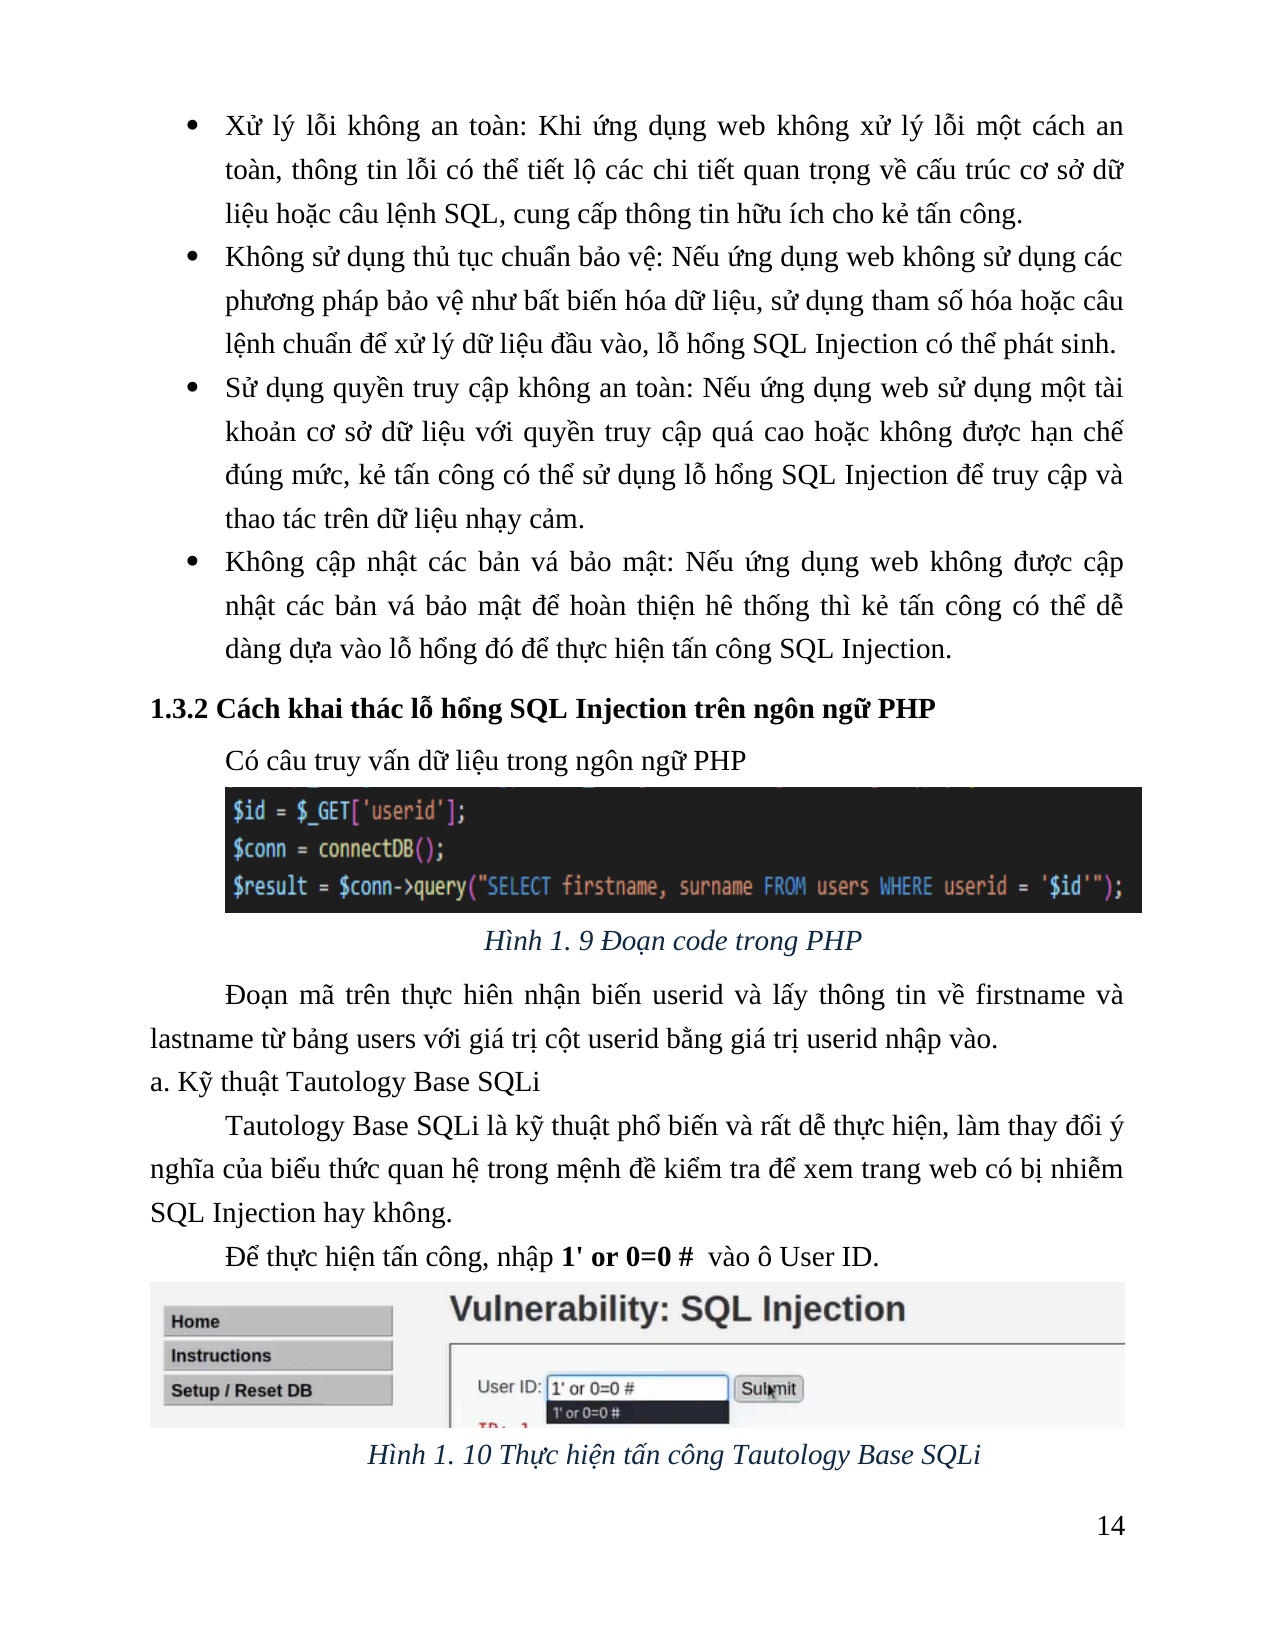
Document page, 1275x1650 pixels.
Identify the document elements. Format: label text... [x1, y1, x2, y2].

text Có câu truy vấn dữ liệu trong ngôn ngữ PHP [225, 743, 1125, 777]
subtitle 1.3.2 Cách khai thác lỗ hổng SQL Injection trên ngôn ngữ PHP [150, 692, 1125, 725]
picture [225, 787, 1142, 913]
list Không cập nhật các bản vá bảo mật: Nếu ứng dụng web không được cập nhật các bản vá bảo mật để hoàn thiện hê thống thì kẻ tấn công có thể dễ dàng dựa vào lỗ hổng đó để thực hiện tấn công SQL Injection. [187, 544, 1125, 665]
text Hình 1. 10 Thực hiện tấn công Tautology Base SQLi [150, 1437, 1125, 1471]
list Sử dụng quyền truy cập không an toàn: Nếu ứng dụng web sử dụng một tài khoản cơ sở dữ liệu với quyền truy cập quá cao hoặc không được hạn chế đúng mức, kẻ tấn công có thể sử dụng lỗ hổng SQL Injection để truy cập và thao tác trên dữ liệu nhạy cảm. [187, 370, 1125, 534]
text Hình 1. 9 Đoạn code trong PHP [150, 923, 1125, 957]
text Để thực hiện tấn công, nhập 1' or 0=0 # vào ô User ID. [150, 1239, 1125, 1272]
list Không sử dụng thủ tục chuẩn bảo vệ: Nếu ứng dụng web không sử dụng các phương pháp bảo vệ như bất biến hóa dữ liệu, sử dụng tham số hóa hoặc câu lệnh chuẩn để xử lý dữ liệu đầu vào, lỗ hổng SQL Injection có thể phát sinh. [187, 239, 1125, 360]
picture [150, 1282, 1125, 1428]
text a. Kỹ thuật Tautology Base SQLi [150, 1064, 1125, 1098]
text Tautology Base SQLi là kỹ thuật phổ biến và rất dễ thực hiện, làm thay đổi ý nghĩa của biểu thức quan hệ trong mệnh đề kiểm tra để xem trang web có bị nhiễm SQL Injection hay không. [150, 1108, 1125, 1229]
text Đoạn mã trên thực hiên nhận biến userid và lấy thông tin về firstname và lastname từ bảng users với giá trị cột userid bằng giá trị userid nhập vào. [150, 977, 1125, 1054]
list Xử lý lỗi không an toàn: Khi ứng dụng web không xử lý lỗi một cách an toàn, thông tin lỗi có thể tiết lộ các chi tiết quan trọng về cấu trúc cơ sở dữ liệu hoặc câu lệnh SQL, cung cấp thông tin hữu ích cho kẻ tấn công. [187, 108, 1125, 229]
